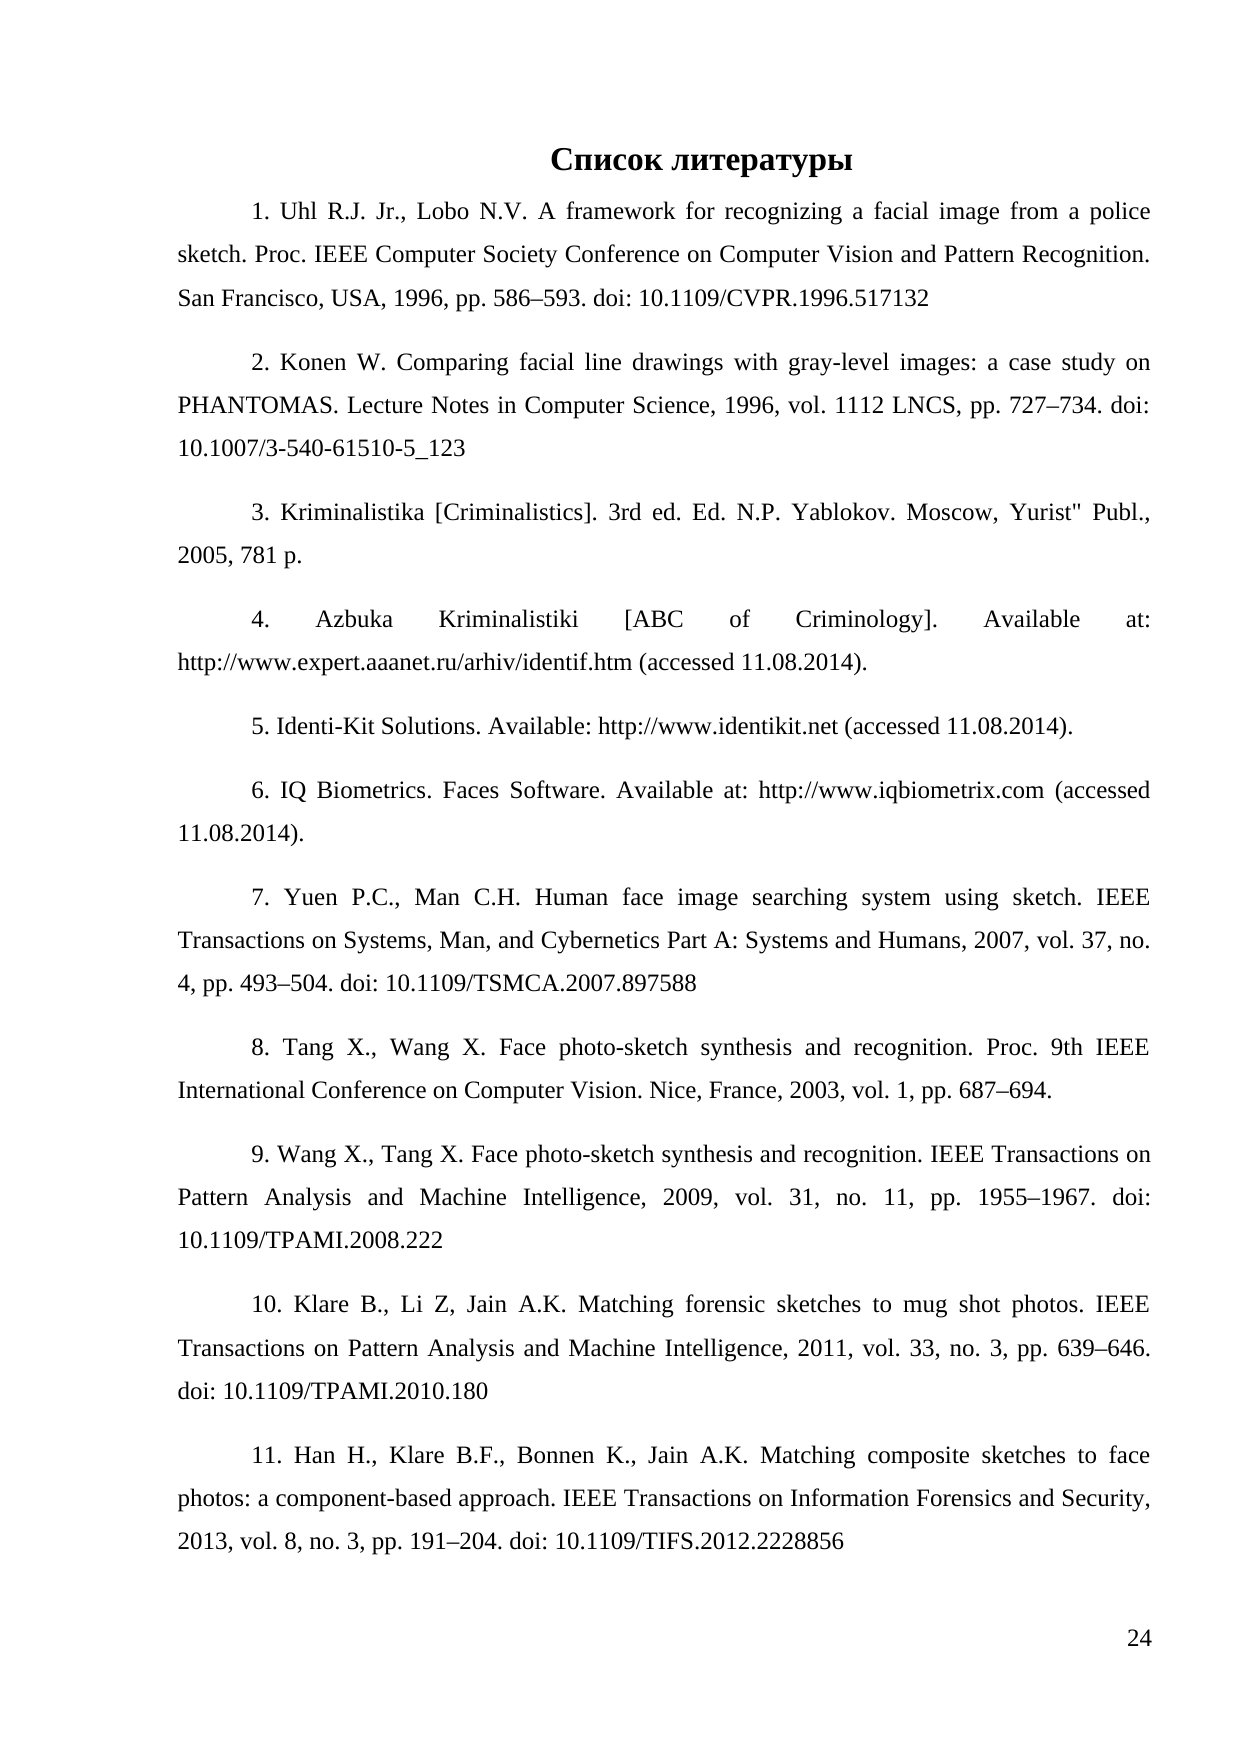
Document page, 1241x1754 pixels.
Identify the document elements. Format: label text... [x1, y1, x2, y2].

text 9. Wang X., Tang X. Face photo-sketch synthesis and recognition. IEEE Transactions on Pattern Analysis and Machine Intelligence, 2009, vol. 31, no. 11, pp. 1955–1967. doi: 10.1109/TPAMI.2008.222 [177, 1139, 1152, 1254]
text 7. Yuen P.C., Man C.H. Human face image searching system using sketch. IEEE Transactions on Systems, Man, and Cybernetics Part A: Systems and Humans, 2007, vol. 37, no. 4, pp. 493–504. doi: 10.1109/TSMCA.2007.897588 [177, 882, 1152, 997]
text 11. Han H., Klare B.F., Bonnen K., Jain A.K. Matching composite sketches to face photos: a component-based approach. IEEE Transactions on Information Forensics and Security, 2013, vol. 8, no. 3, pp. 191–204. doi: 10.1109/TIFS.2012.2228856 [177, 1440, 1152, 1555]
text 5. Identi-Kit Solutions. Available: http://www.identikit.net (accessed 11.08.2014). [177, 711, 1152, 740]
subtitle Список литературы [177, 139, 1152, 177]
text 10. Klare B., Li Z, Jain A.K. Matching forensic sketches to mug shot photos. IEEE Transactions on Pattern Analysis and Machine Intelligence, 2011, vol. 33, no. 3, pp. 639–646. doi: 10.1109/TPAMI.2010.180 [177, 1289, 1152, 1404]
text 6. IQ Biometrics. Faces Software. Available at: http://www.iqbiometrix.com (accessed 11.08.2014). [177, 775, 1152, 847]
text 4. Azbuka Kriminalistiki [ABC of Criminology]. Available at: http://www.expert.aaanet.ru/arhiv/identif.htm (accessed 11.08.2014). [177, 604, 1152, 676]
text 3. Kriminalistika [Criminalistics]. 3rd ed. Ed. N.P. Yablokov. Moscow, Yurist" Publ., 2005, 781 p. [177, 497, 1152, 569]
text 8. Tang X., Wang X. Face photo-sketch synthesis and recognition. Proc. 9th IEEE International Conference on Computer Vision. Nice, France, 2003, vol. 1, pp. 687–694. [177, 1032, 1152, 1104]
text 1. Uhl R.J. Jr., Lobo N.V. A framework for recognizing a facial image from a police sketch. Proc. IEEE Computer Society Conference on Computer Vision and Pattern Recognition. San Francisco, USA, 1996, pp. 586–593. doi: 10.1109/CVPR.1996.517132 [177, 196, 1152, 311]
text 2. Konen W. Comparing facial line drawings with gray-level images: a case study on PHANTOMAS. Lecture Notes in Computer Science, 1996, vol. 1112 LNCS, pp. 727–734. doi: 10.1007/3-540-61510-5_123 [177, 347, 1152, 462]
